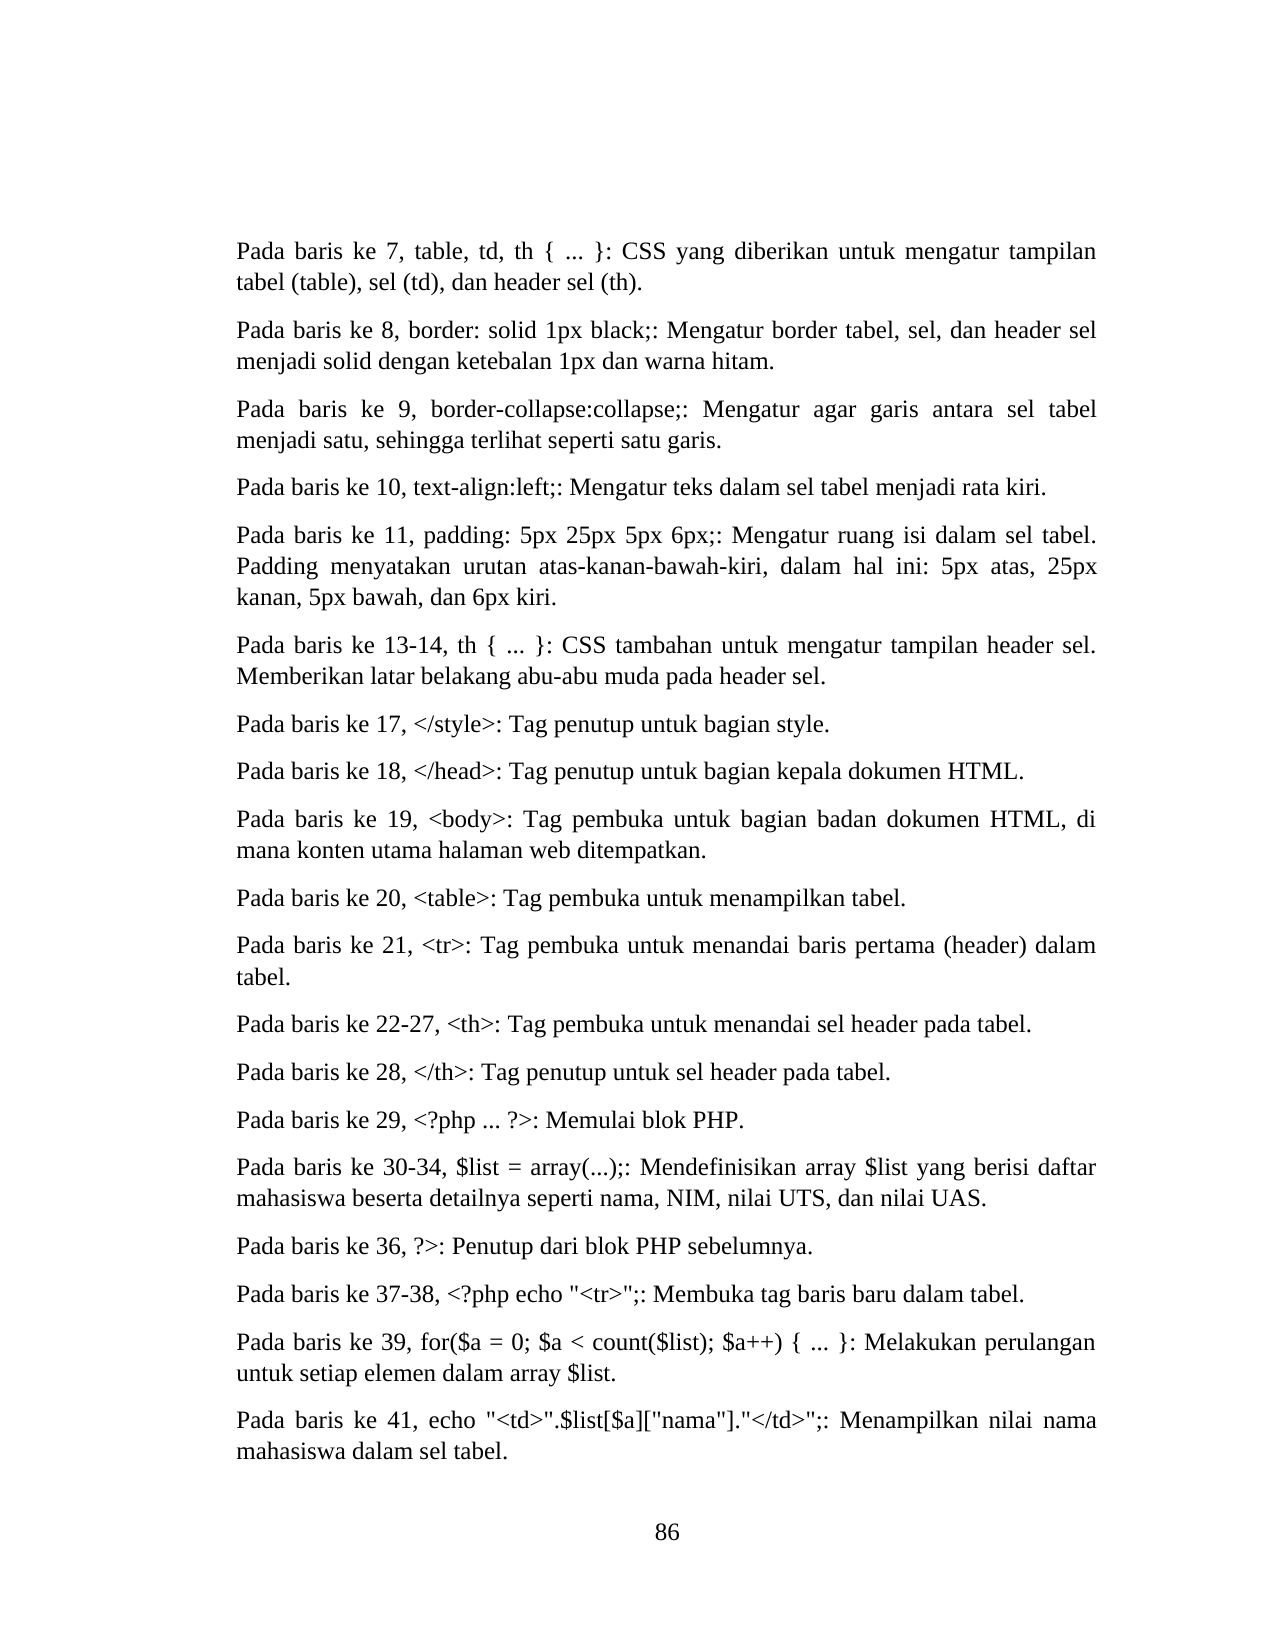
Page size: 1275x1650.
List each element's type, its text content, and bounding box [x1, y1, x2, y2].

text Pada baris ke 17, </style>: Tag penutup untuk bagian style. [236, 709, 1098, 737]
text Pada baris ke 37-38, <?php echo "<tr>";: Membuka tag baris baru dalam tabel. [236, 1279, 1098, 1308]
text Pada baris ke 18, </head>: Tag penutup untuk bagian kepala dokumen HTML. [236, 756, 1098, 785]
text Pada baris ke 8, border: solid 1px black;: Mengatur border tabel, sel, dan header sel menjadi solid dengan ketebalan 1px dan warna hitam. [236, 315, 1098, 375]
text Pada baris ke 20, <table>: Tag pembuka untuk menampilkan tabel. [236, 883, 1098, 912]
text Pada baris ke 9, border-collapse:collapse;: Mengatur agar garis antara sel tabel menjadi satu, sehingga terlihat seperti satu garis. [236, 394, 1098, 453]
text Pada baris ke 39, for($a = 0; $a < count($list); $a++) { ... }: Melakukan perulangan untuk setiap elemen dalam array $list. [236, 1327, 1098, 1386]
text Pada baris ke 22-27, <th>: Tag pembuka untuk menandai sel header pada tabel. [236, 1009, 1098, 1038]
text Pada baris ke 10, text-align:left;: Mengatur teks dalam sel tabel menjadi rata kiri. [236, 472, 1098, 501]
text Pada baris ke 7, table, td, th { ... }: CSS yang diberikan untuk mengatur tampilan tabel (table), sel (td), dan header sel (th). [236, 236, 1098, 296]
text Pada baris ke 28, </th>: Tag penutup untuk sel header pada tabel. [236, 1057, 1098, 1086]
text Pada baris ke 29, <?php ... ?>: Memulai blok PHP. [236, 1105, 1098, 1133]
text Pada baris ke 19, <body>: Tag pembuka untuk bagian badan dokumen HTML, di mana konten utama halaman web ditempatkan. [236, 804, 1098, 864]
text Pada baris ke 11, padding: 5px 25px 5px 6px;: Mengatur ruang isi dalam sel tabel. Padding menyatakan urutan atas-kanan-bawah-kiri, dalam hal ini: 5px atas, 25px kanan, 5px bawah, dan 6px kiri. [236, 520, 1098, 611]
text Pada baris ke 36, ?>: Penutup dari blok PHP sebelumnya. [236, 1231, 1098, 1260]
text Pada baris ke 13-14, th { ... }: CSS tambahan untuk mengatur tampilan header sel. Memberikan latar belakang abu-abu muda pada header sel. [236, 630, 1098, 690]
text Pada baris ke 30-34, $list = array(...);: Mendefinisikan array $list yang berisi daftar mahasiswa beserta detailnya seperti nama, NIM, nilai UTS, dan nilai UAS. [236, 1152, 1098, 1212]
text Pada baris ke 21, <tr>: Tag pembuka untuk menandai baris pertama (header) dalam tabel. [236, 931, 1098, 990]
text Pada baris ke 41, echo "<td>".$list[$a]["nama"]."</td>";: Menampilkan nilai nama mahasiswa dalam sel tabel. [236, 1405, 1098, 1465]
